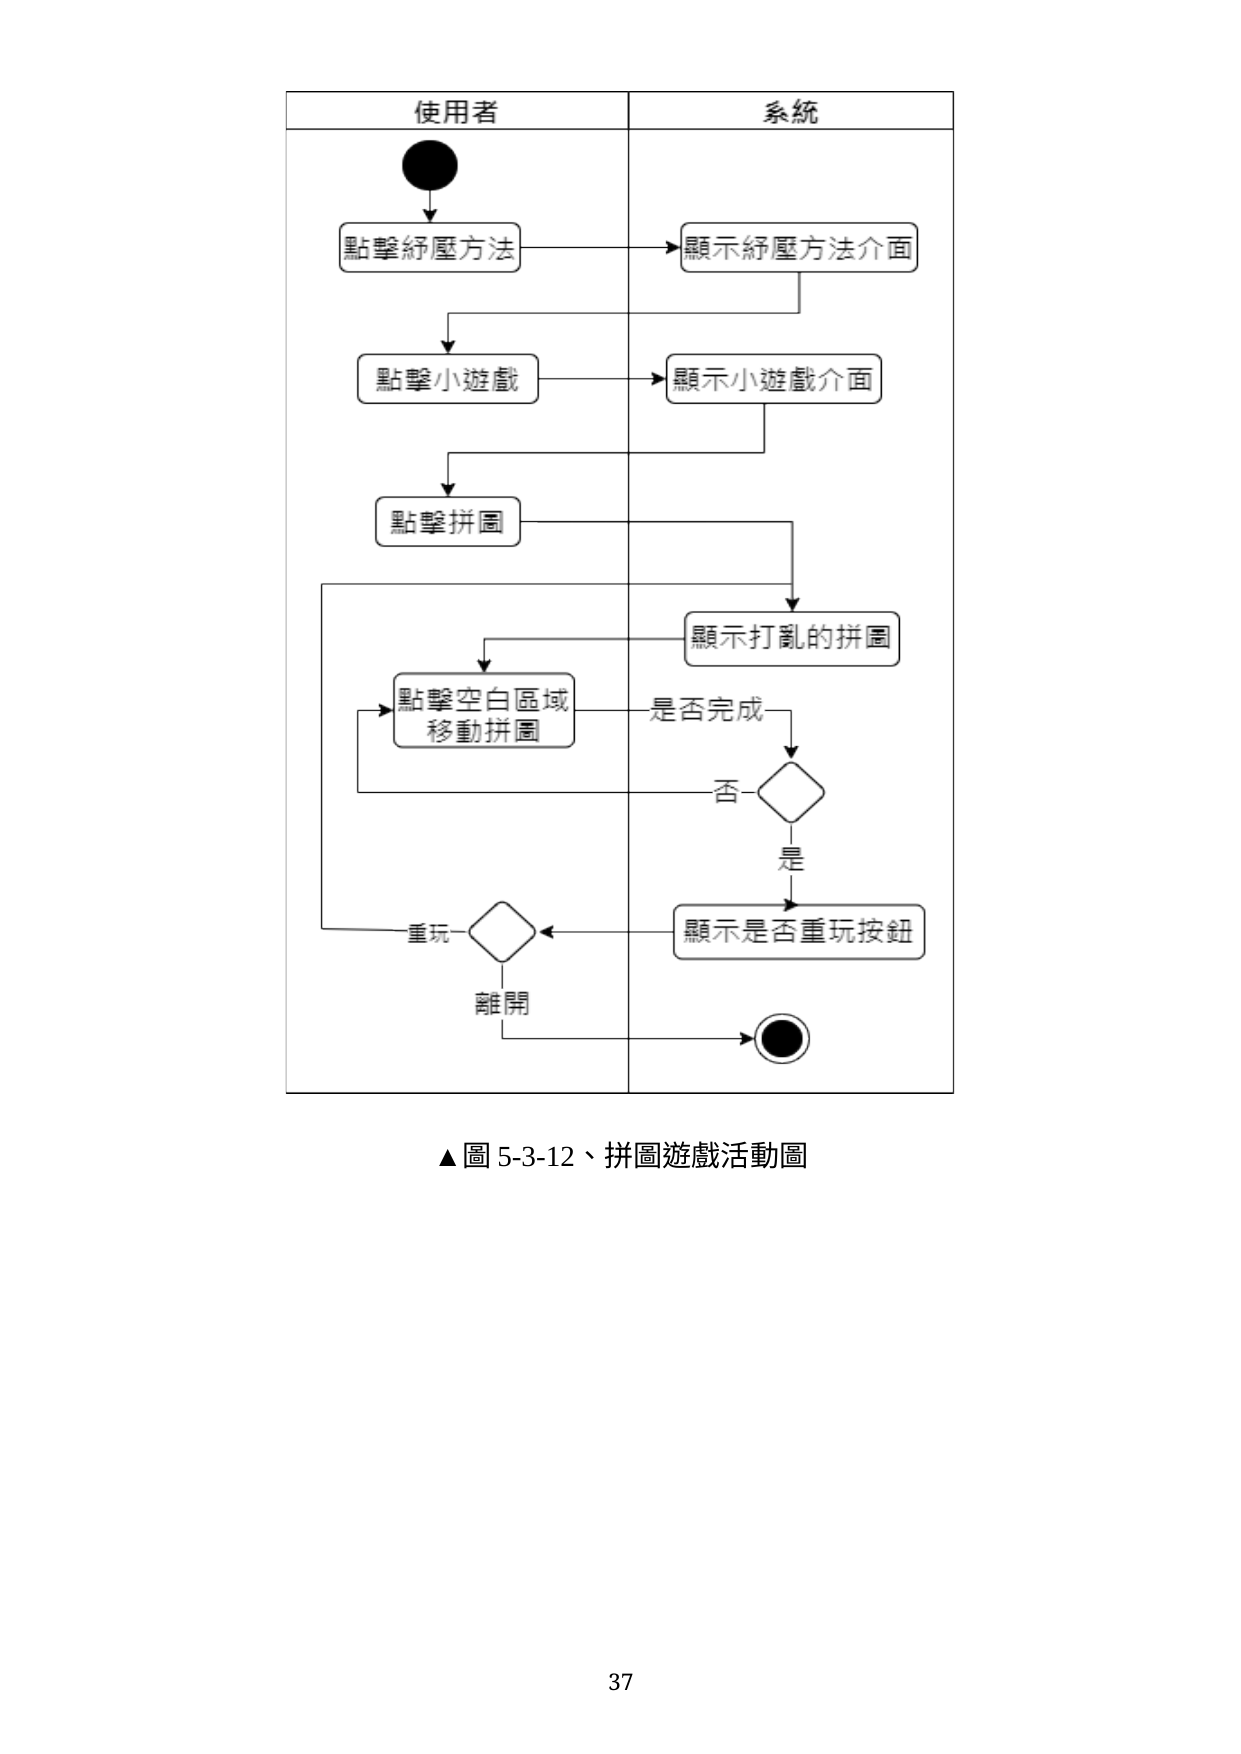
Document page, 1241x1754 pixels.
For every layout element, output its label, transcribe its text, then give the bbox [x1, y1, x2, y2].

picture [285, 91, 955, 1094]
text ▲圖5-3-12、拼圖遊戲活動圖 [90, 1132, 1151, 1174]
